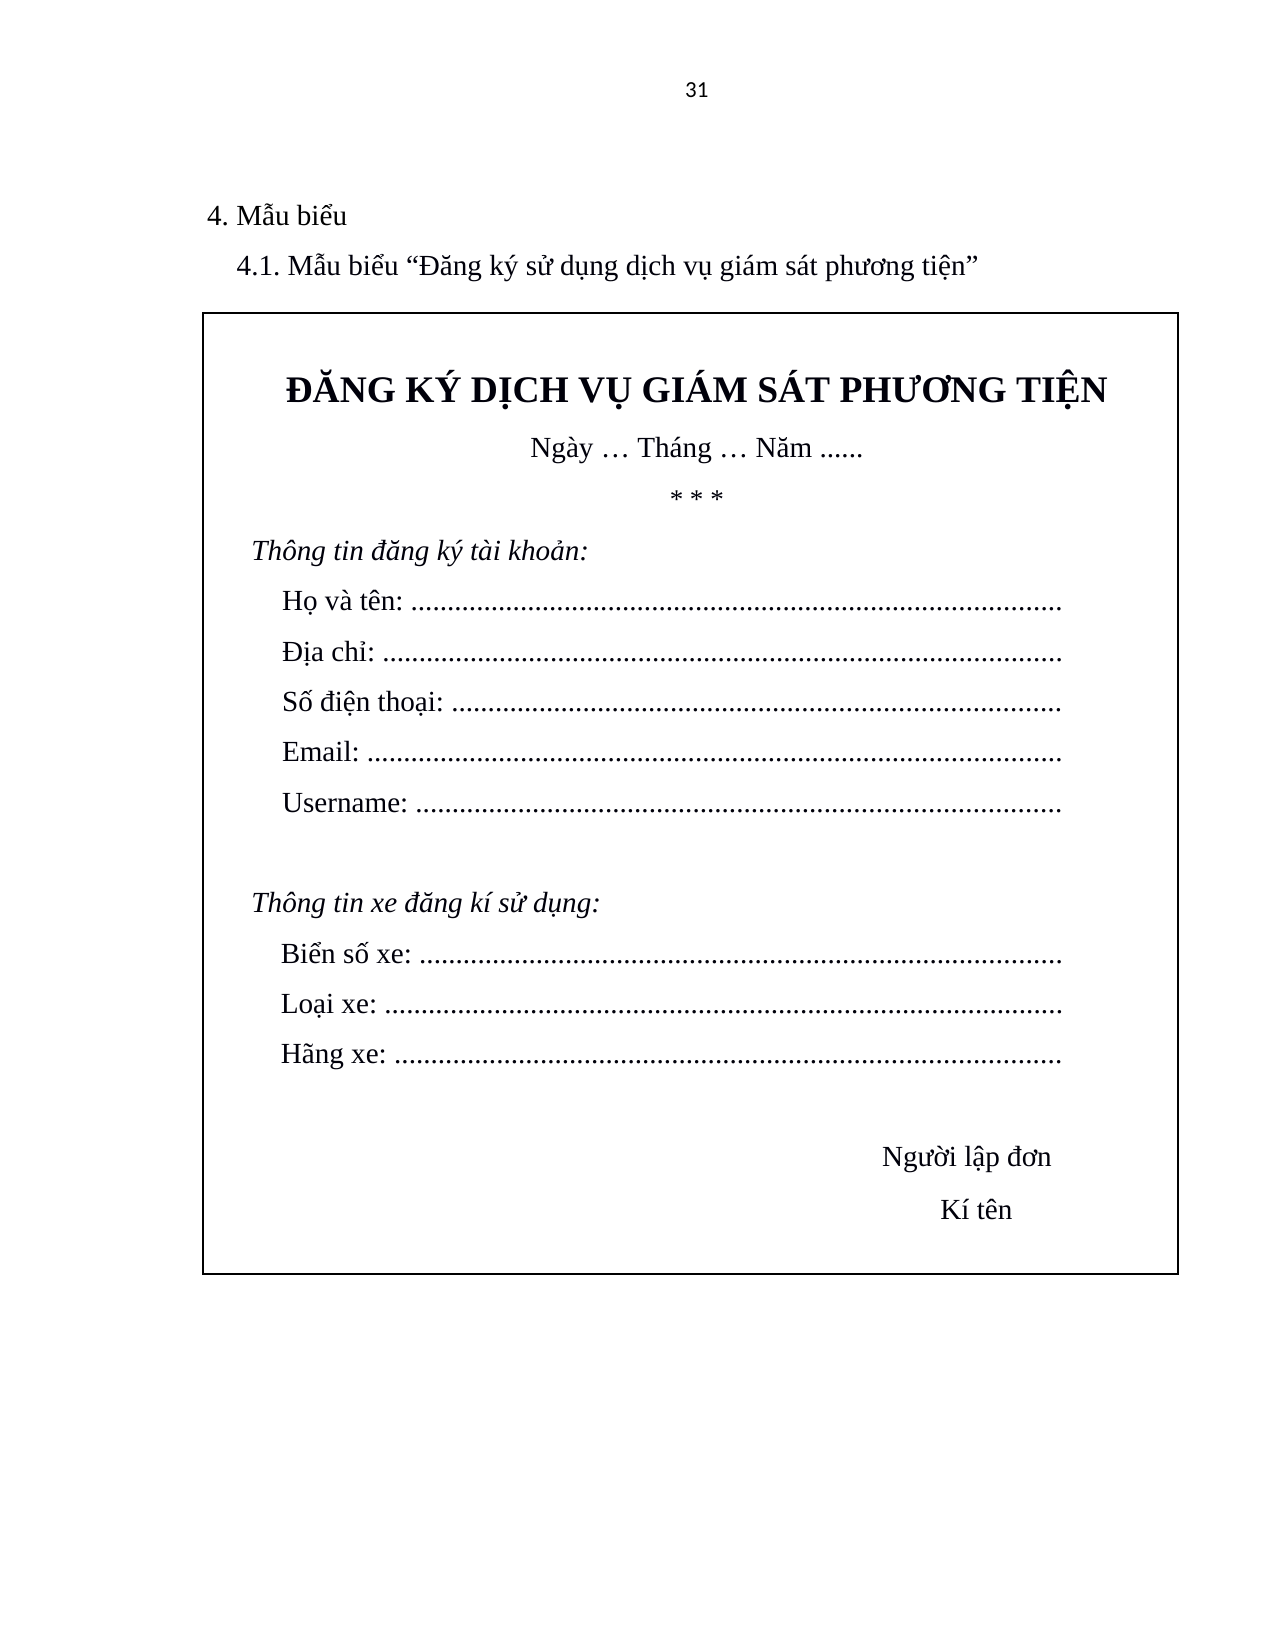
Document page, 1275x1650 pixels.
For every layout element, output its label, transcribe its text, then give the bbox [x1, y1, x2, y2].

text Ngày … Tháng … Năm ...... [207, 430, 1177, 464]
subtitle 4. Mẫu biểu [207, 198, 1186, 232]
text Số điện thoại: [207, 684, 1177, 718]
text Loại xe: [207, 986, 1177, 1019]
text * * * [207, 483, 1177, 514]
text Họ và tên: [207, 583, 1177, 617]
text Email: [207, 734, 1177, 768]
text Người lập đơn [207, 1139, 1177, 1173]
text 4.1. Mẫu biểu “Đăng ký sử dụng dịch vụ giám sát phương tiện” [207, 248, 1186, 282]
text ĐĂNG KÝ DỊCH VỤ GIÁM SÁT PHƯƠNG TIỆN [207, 367, 1177, 410]
text Thông tin xe đăng kí sử dụng: [207, 885, 1177, 919]
text Biển số xe: [207, 936, 1177, 969]
text Thông tin đăng ký tài khoản: [207, 533, 1177, 567]
text Địa chỉ: [207, 634, 1177, 667]
text Username: [207, 785, 1177, 818]
text Hãng xe: [207, 1036, 1177, 1070]
text Kí tên [207, 1192, 1177, 1226]
